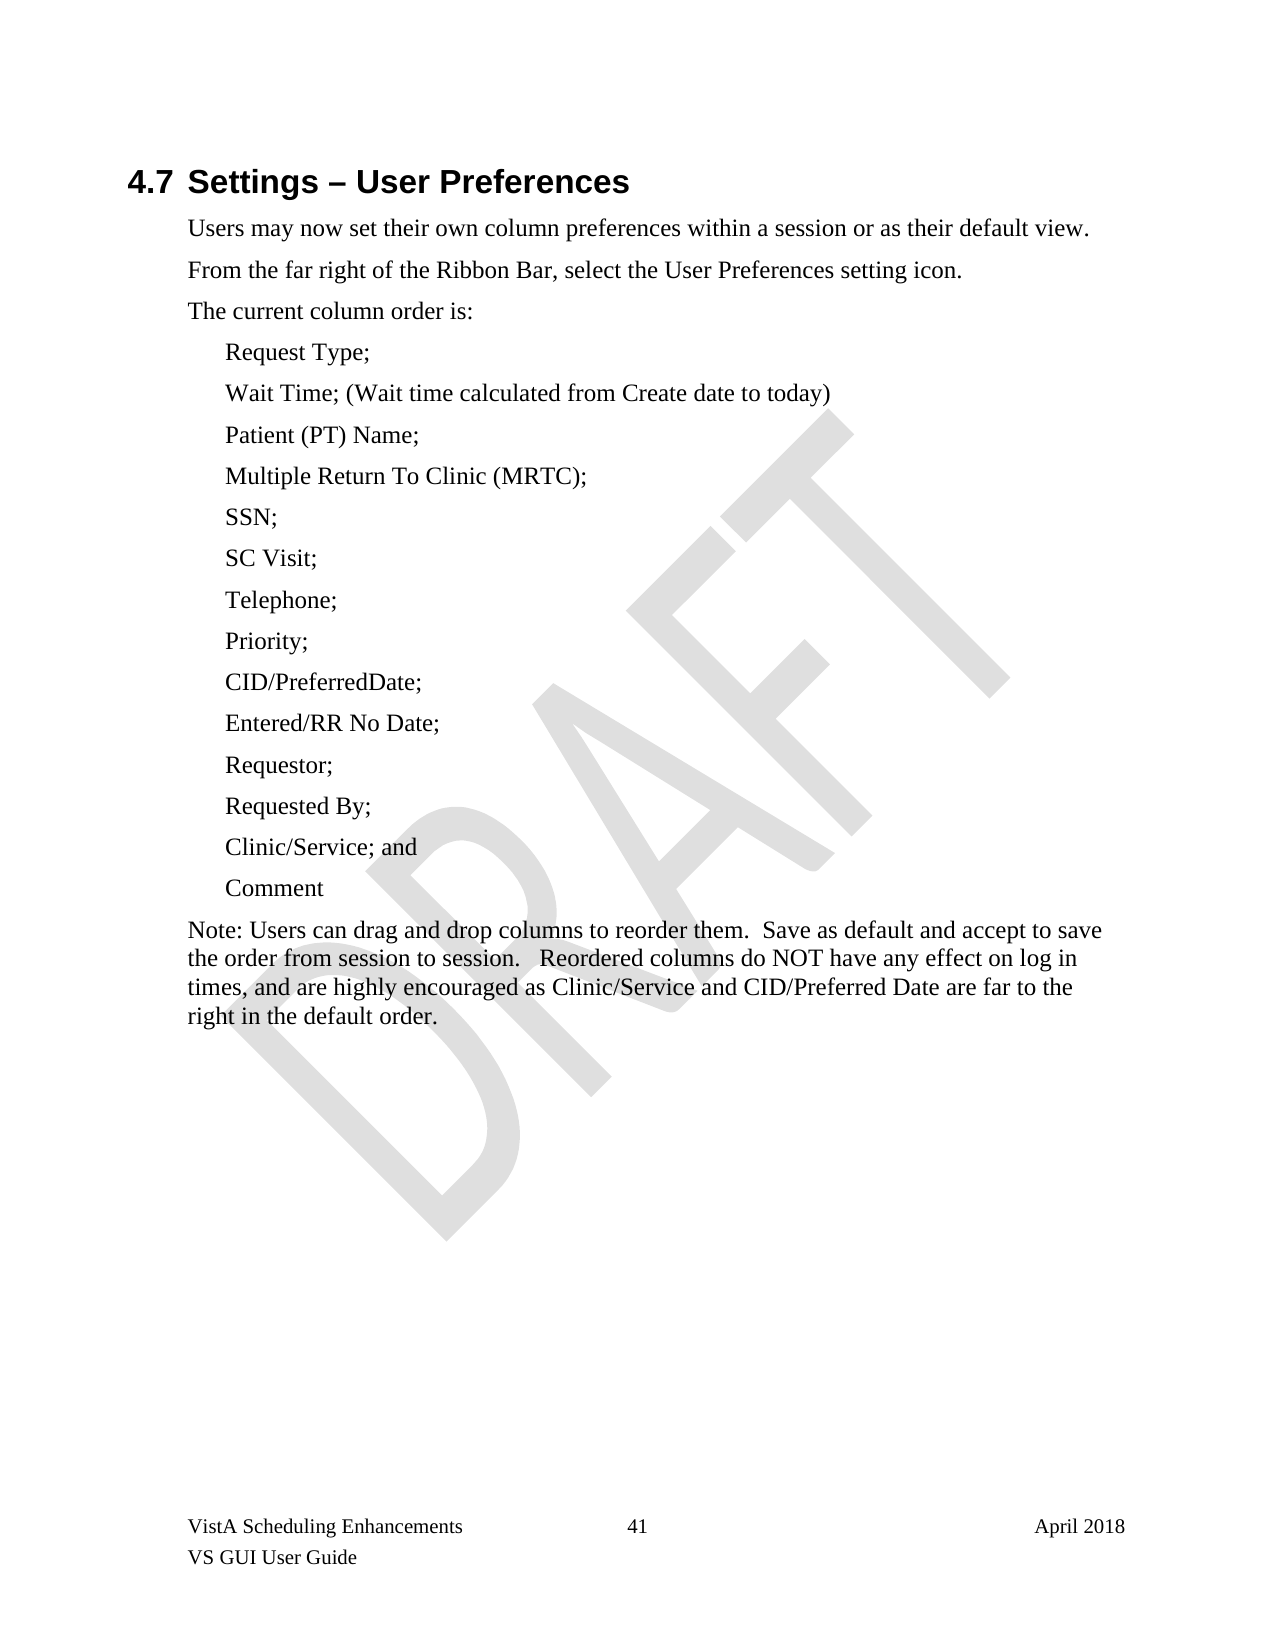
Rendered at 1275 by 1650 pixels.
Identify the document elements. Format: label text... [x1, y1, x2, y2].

text SSN; [225, 502, 1125, 531]
text From the far right of the Ribbon Bar, select the User Preferences setting icon. [187, 255, 1125, 283]
text SC Visit; [225, 543, 1125, 572]
text CID/PreferredDate; [225, 667, 1125, 696]
text Note: Users can drag and drop columns to reorder them. Save as default and accept to save the order from session to session. Reordered columns do NOT have any effect on log in times, and are highly encouraged as Clinic/Service and CID/Preferred Date are far to the right in the default order. [187, 915, 1125, 1030]
text Request Type; [225, 337, 1125, 366]
text The current column order is: [187, 296, 1125, 325]
text Clinic/Service; and [225, 832, 1125, 861]
text Multiple Return To Clinic (MRTC); [225, 461, 1125, 490]
text Entered/RR No Date; [225, 708, 1125, 737]
text Requested By; [225, 791, 1125, 820]
text Priority; [225, 626, 1125, 655]
text Requestor; [225, 750, 1125, 778]
text Users may now set their own column preferences within a session or as their default view. [187, 213, 1125, 242]
subtitle Settings – User Preferences [127, 162, 1125, 201]
text Telephone; [225, 585, 1125, 613]
text Patient (PT) Name; [225, 420, 1125, 448]
text Wait Time; (Wait time calculated from Create date to today) [225, 378, 1125, 407]
text Comment [225, 873, 1125, 902]
